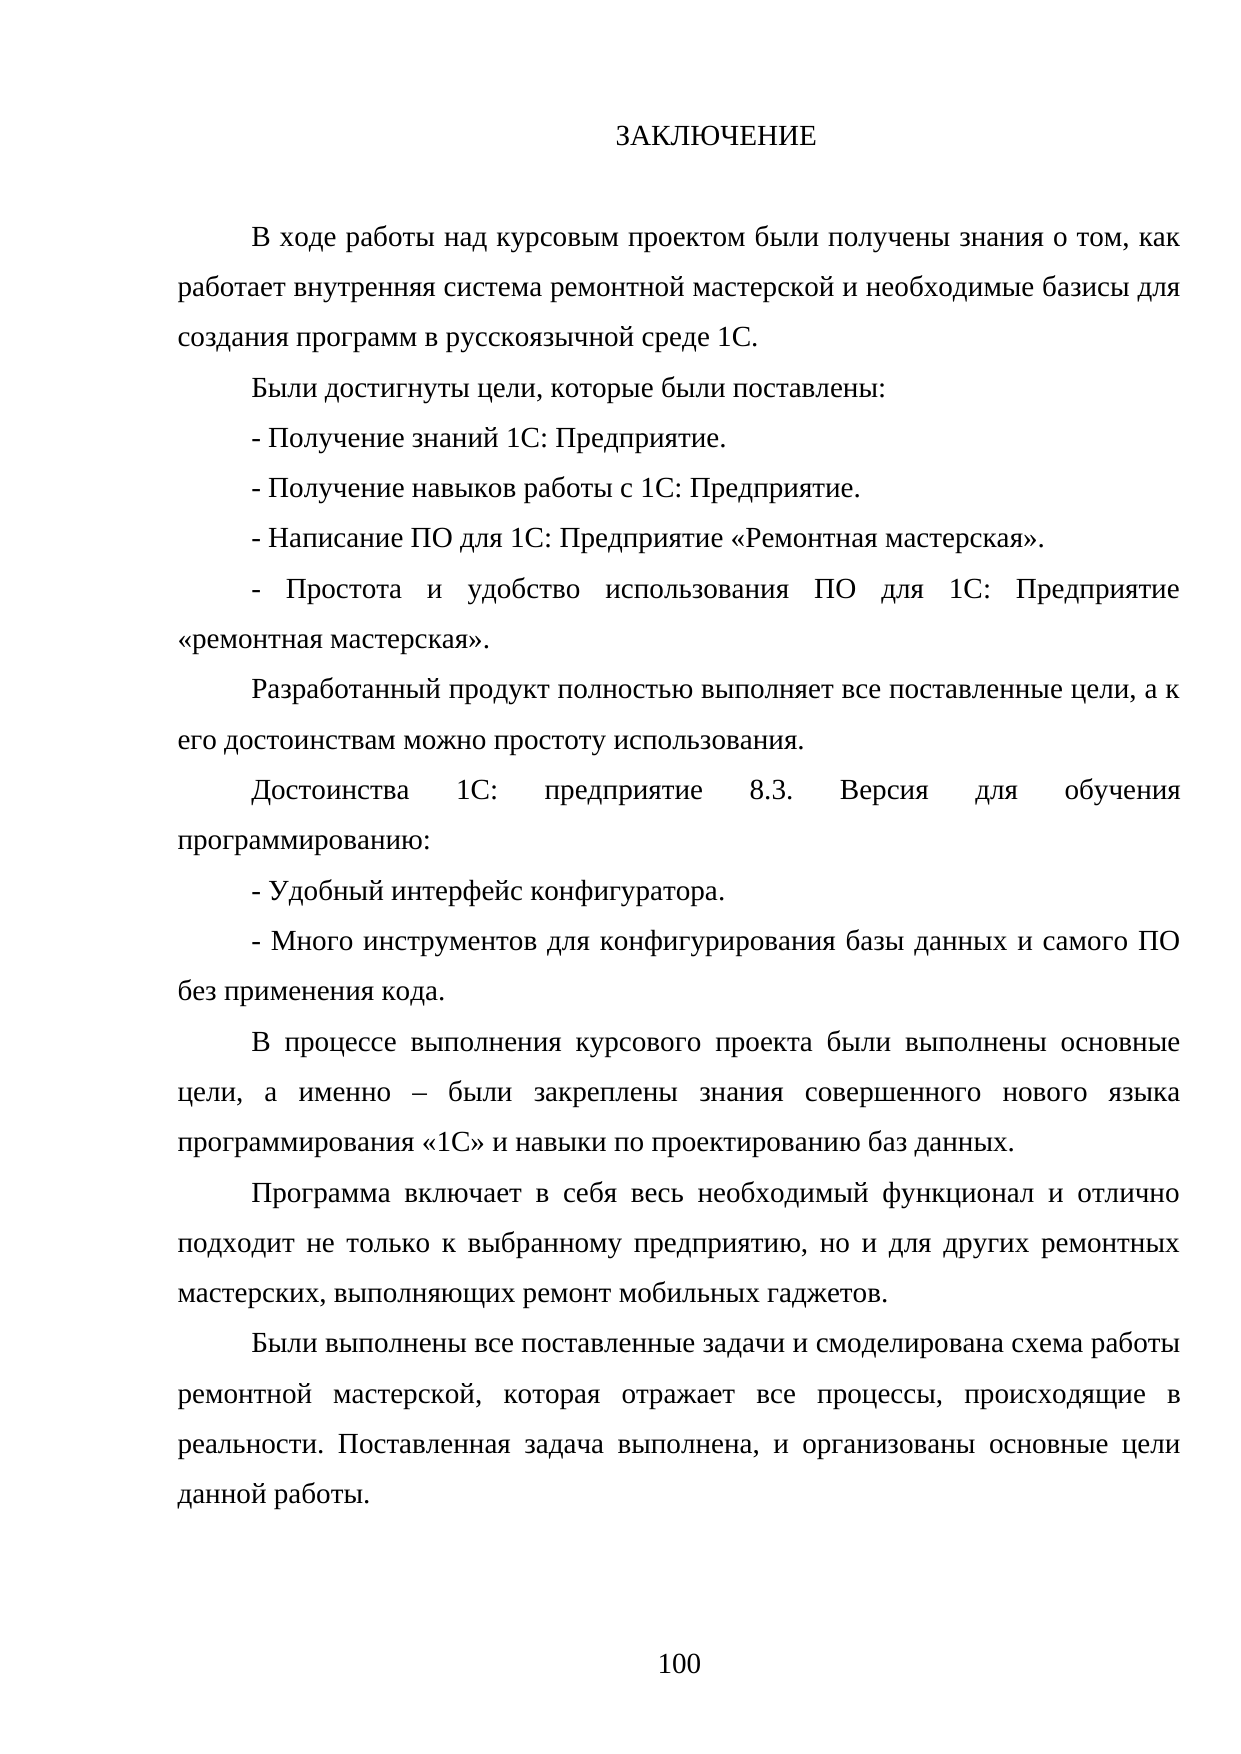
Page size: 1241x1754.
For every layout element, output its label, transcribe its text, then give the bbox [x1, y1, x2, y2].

list Были достигнуты цели, которые были поставлены: [177, 370, 1181, 403]
list Были выполнены все поставленные задачи и смоделирована схема работы ремонтной мастерской, которая отражает все процессы, происходящие в реальности. Поставленная задача выполнена, и организованы основные цели данной работы. [177, 1326, 1181, 1510]
list Разработанный продукт полностью выполняет все поставленные цели, а к его достоинствам можно простоту использования. [177, 672, 1181, 755]
list В процессе выполнения курсового проекта были выполнены основные цели, а именно – были закреплены знания совершенного нового языка программирования «1С» и навыки по проектированию баз данных. [177, 1024, 1181, 1158]
list - Получение навыков работы с 1С: Предприятие. [177, 470, 1181, 504]
list - Удобный интерфейс конфигуратора. [177, 873, 1181, 906]
list В ходе работы над курсовым проектом были получены знания о том, как работает внутренняя система ремонтной мастерской и необходимые базисы для создания программ в русскоязычной среде 1С. [177, 219, 1181, 353]
list Программа включает в себя весь необходимый функционал и отлично подходит не только к выбранному предприятию, но и для других ремонтных мастерских, выполняющих ремонт мобильных гаджетов. [177, 1175, 1181, 1309]
list - Много инструментов для конфигурирования базы данных и самого ПО без применения кода. [177, 923, 1181, 1007]
list - Простота и удобство использования ПО для 1С: Предприятие «ремонтная мастерская». [177, 571, 1181, 655]
list - Написание ПО для 1С: Предприятие «Ремонтная мастерская». [177, 521, 1181, 554]
list Достоинства 1С: предприятие 8.3. Версия для обучения программированию: [177, 772, 1181, 856]
list ЗАКЛЮЧЕНИЕ [177, 118, 1181, 152]
list - Получение знаний 1С: Предприятие. [177, 420, 1181, 453]
